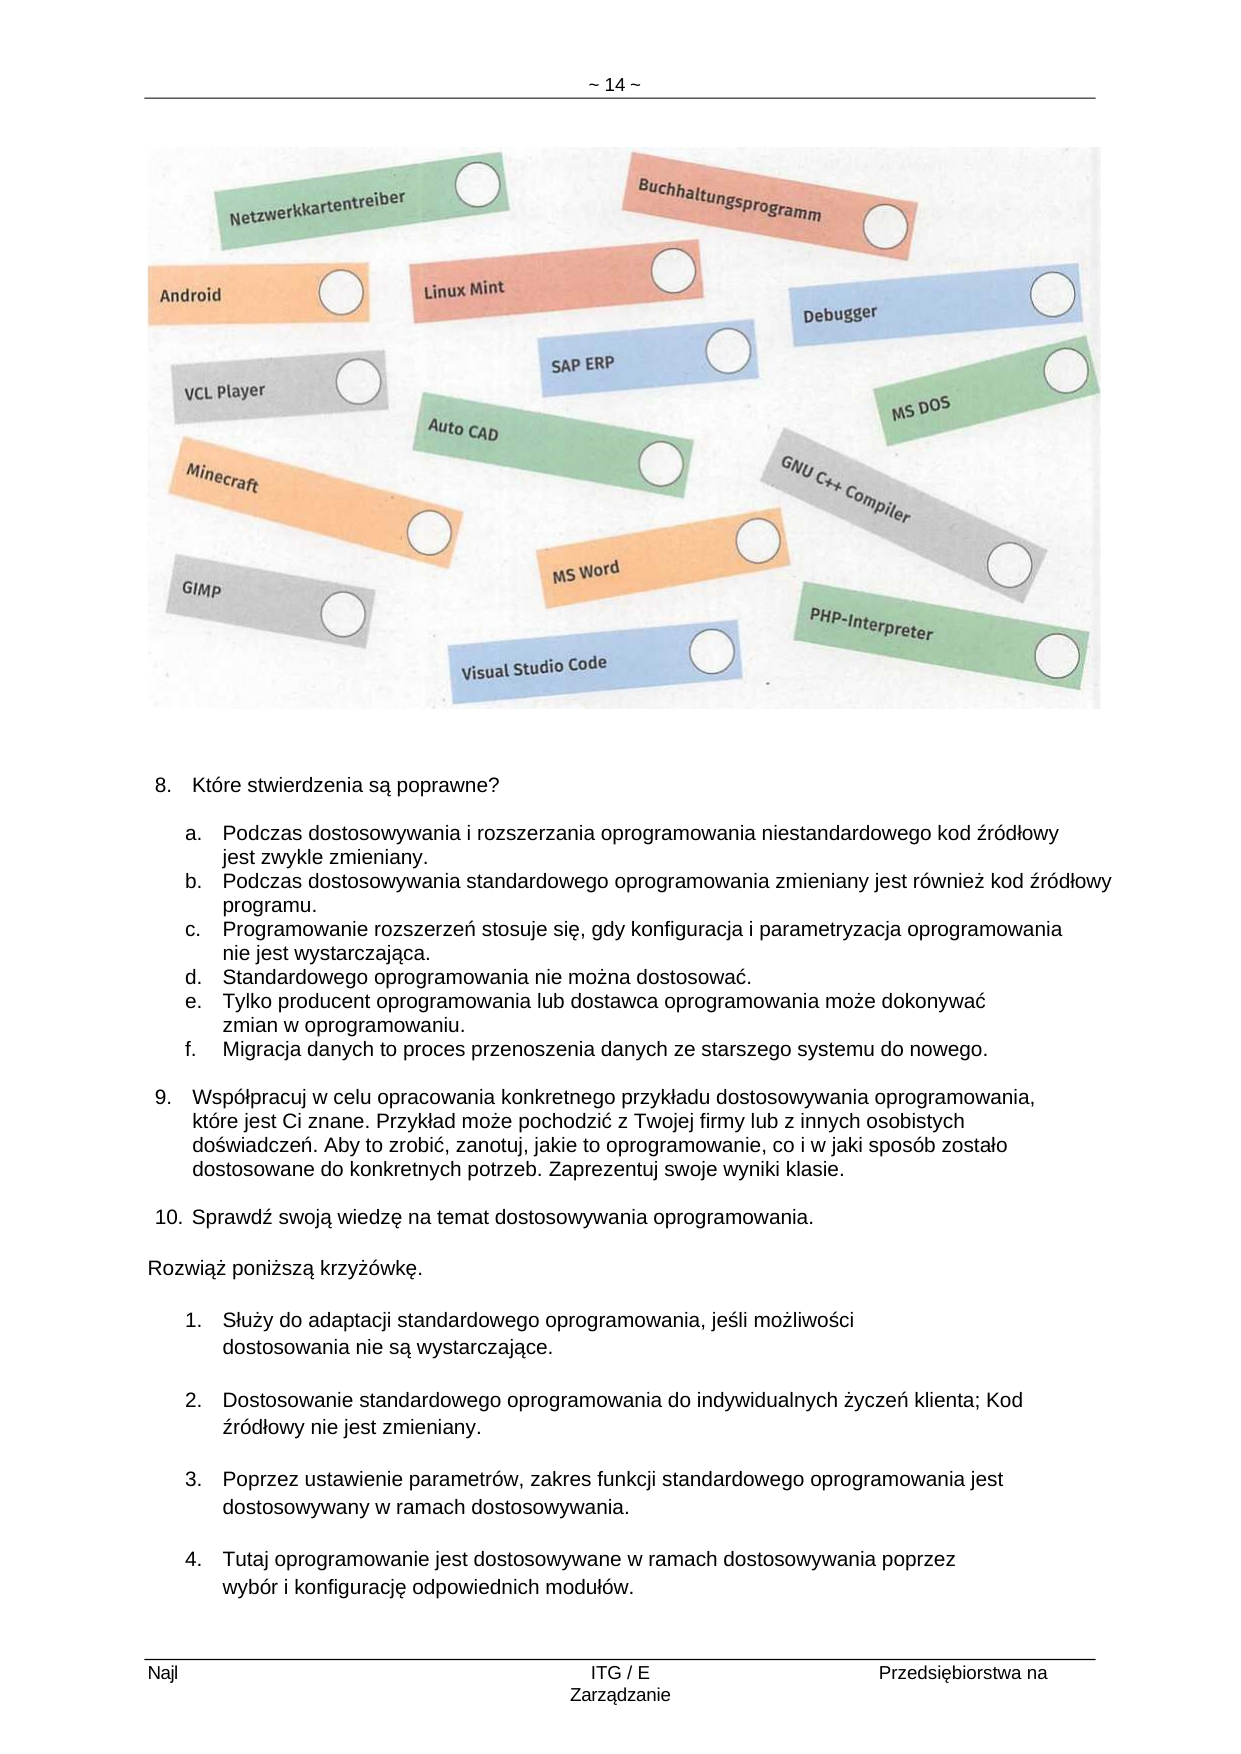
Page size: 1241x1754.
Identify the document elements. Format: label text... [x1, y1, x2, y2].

list Tutaj oprogramowanie jest dostosowywane w ramach dostosowywania poprzez wybór i konfigurację odpowiednich modułów. [185, 1547, 972, 1598]
list Które stwierdzenia są poprawne? [154, 773, 1138, 797]
list Standardowego oprogramowania nie można dostosować. [185, 965, 1138, 989]
picture [147, 147, 1101, 709]
list Podczas dostosowywania i rozszerzania oprogramowania niestandardowego kod źródłowy jest zwykle zmieniany. [185, 821, 1066, 869]
list Tylko producent oprogramowania lub dostawca oprogramowania może dokonywać zmian w oprogramowaniu. [185, 989, 1035, 1037]
list Sprawdź swoją wiedzę na temat dostosowywania oprogramowania. [154, 1204, 1138, 1228]
list Służy do adaptacji standardowego oprogramowania, jeśli możliwości dostosowania nie są wystarczające. [185, 1307, 979, 1359]
text Rozwiąż poniższą krzyżówkę. [147, 1256, 1138, 1279]
list Programowanie rozszerzeń stosuje się, gdy konfiguracja i parametryzacja oprogramowania nie jest wystarczająca. [185, 917, 1071, 965]
list Podczas dostosowywania standardowego oprogramowania zmieniany jest również kod źródłowy programu. [185, 869, 1138, 917]
list Współpracuj w celu opracowania konkretnego przykładu dostosowywania oprogramowania, które jest Ci znane. Przykład może pochodzić z Twojej firmy lub z innych osobistych doświadczeń. Aby to zrobić, zanotuj, jakie to oprogramowanie, co i w jaki sposób zostało dostosowane do konkretnych potrzeb. Zaprezentuj swoje wyniki klasie. [154, 1084, 1083, 1180]
list Poprzez ustawienie parametrów, zakres funkcji standardowego oprogramowania jest dostosowywany w ramach dostosowywania. [185, 1467, 1024, 1518]
list Dostosowanie standardowego oprogramowania do indywidualnych życzeń klienta; Kod źródłowy nie jest zmieniany. [185, 1387, 1058, 1439]
list Migracja danych to proces przenoszenia danych ze starszego systemu do nowego. [185, 1037, 1044, 1061]
